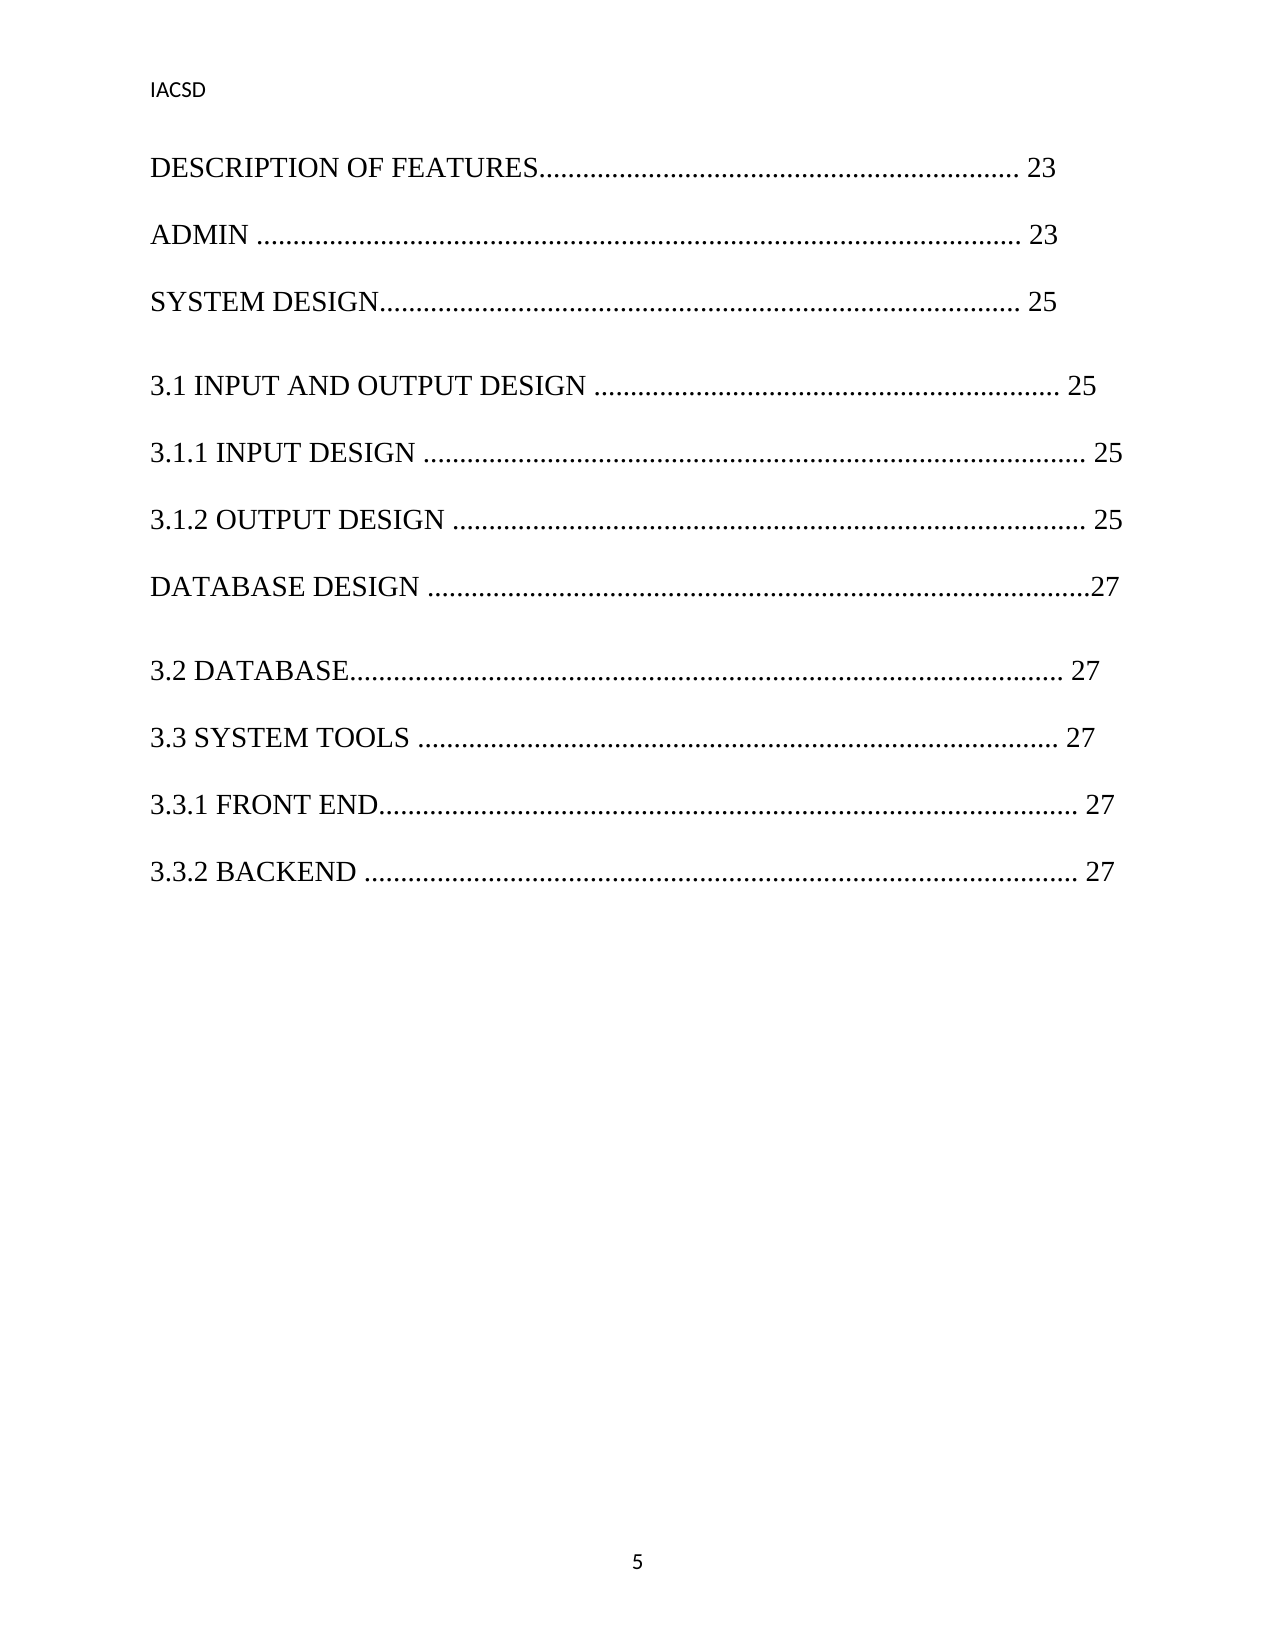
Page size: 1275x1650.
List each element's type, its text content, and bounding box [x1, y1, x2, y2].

text 3.1 INPUT AND OUTPUT DESIGN ................................................................ 25 3.1.1 INPUT DESIGN ........................................................................................... 25 3.1.2 OUTPUT DESIGN ....................................................................................... 25 DATABASE DESIGN ...........................................................................................27 [150, 368, 1125, 603]
text 3.2 DATABASE.................................................................................................. 27 3.3 SYSTEM TOOLS ........................................................................................ 27 3.3.1 FRONT END................................................................................................ 27 3.3.2 BACKEND .................................................................................................. 27 [150, 653, 1125, 888]
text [150, 150, 1125, 318]
